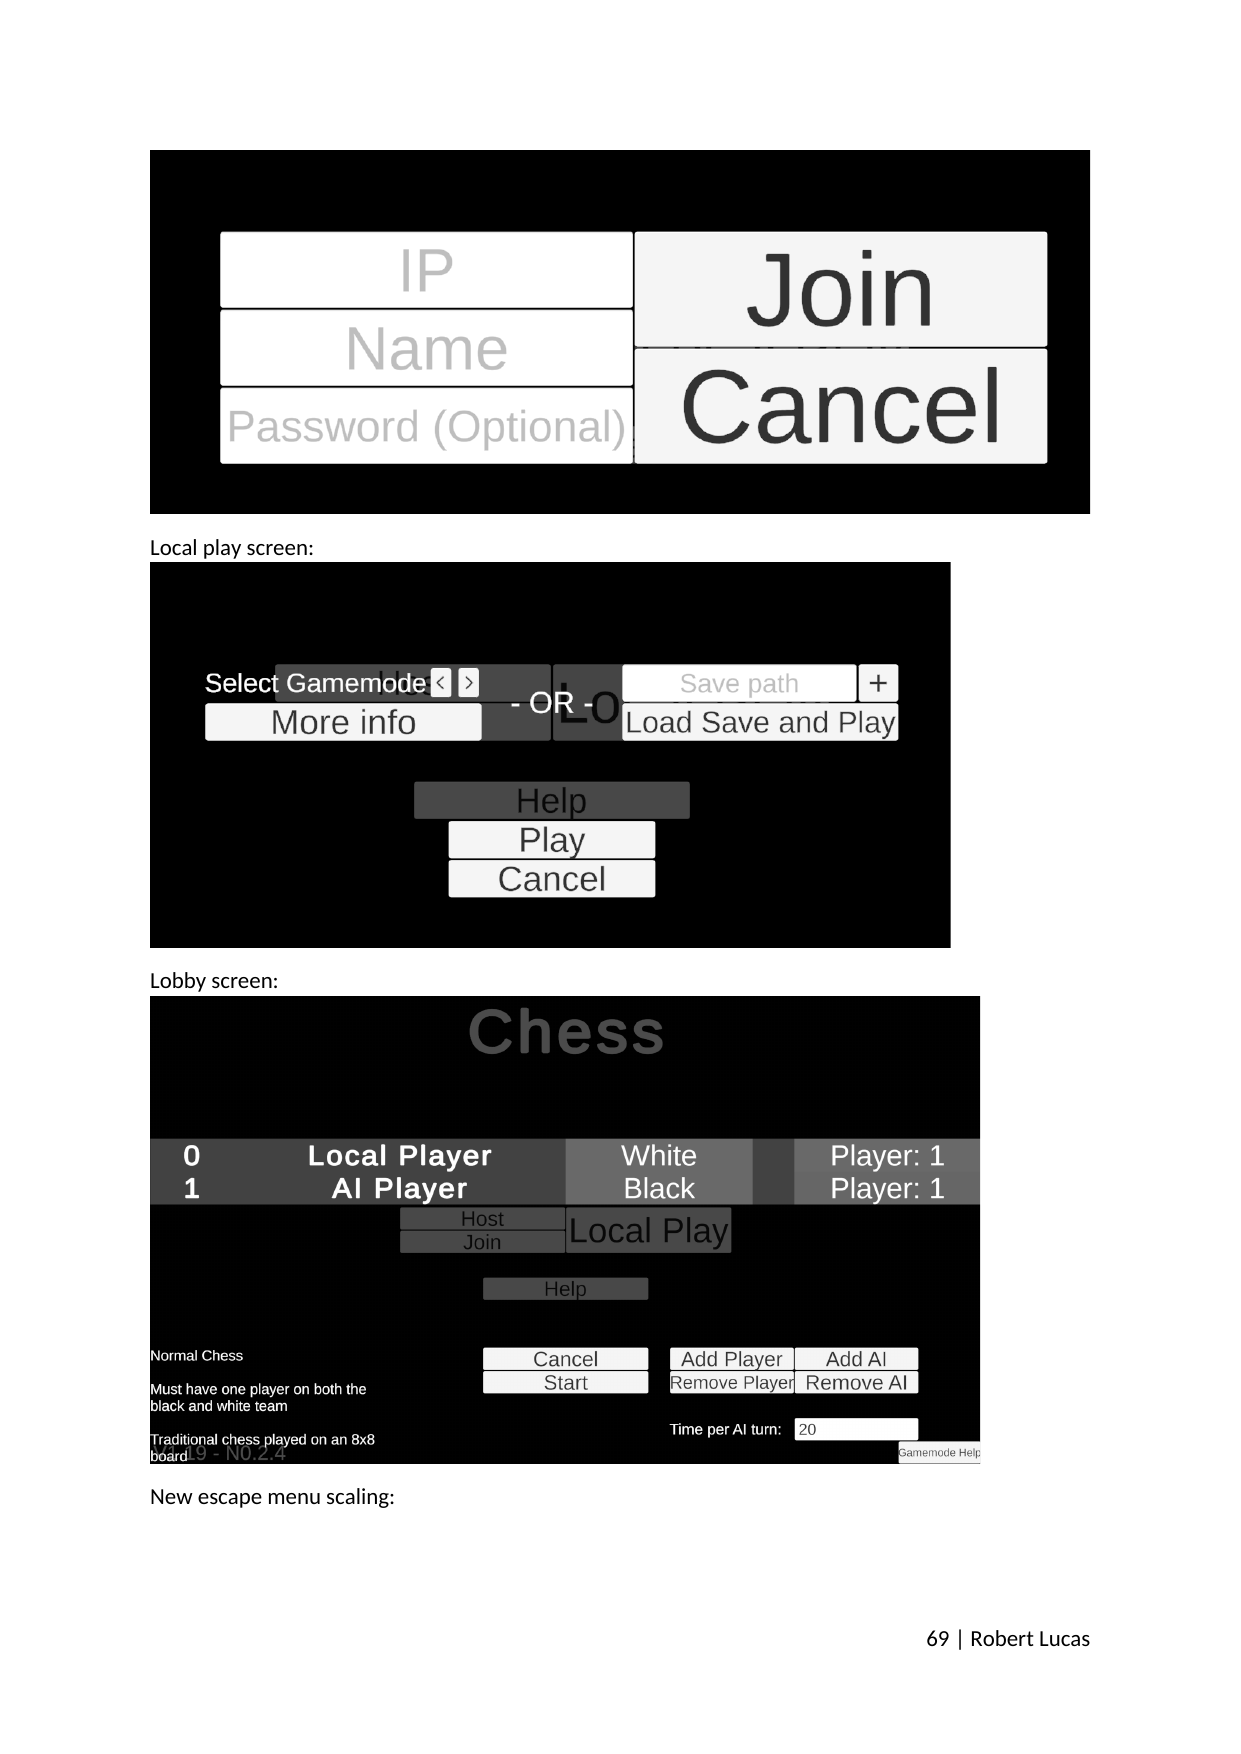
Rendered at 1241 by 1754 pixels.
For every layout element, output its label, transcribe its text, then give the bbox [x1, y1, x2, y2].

text Local play screen: [150, 533, 1090, 561]
picture [150, 562, 951, 948]
picture [150, 150, 1091, 514]
text Lobby screen: [150, 966, 1090, 994]
text New escape menu scaling: [150, 1482, 1090, 1511]
picture [150, 996, 981, 1464]
